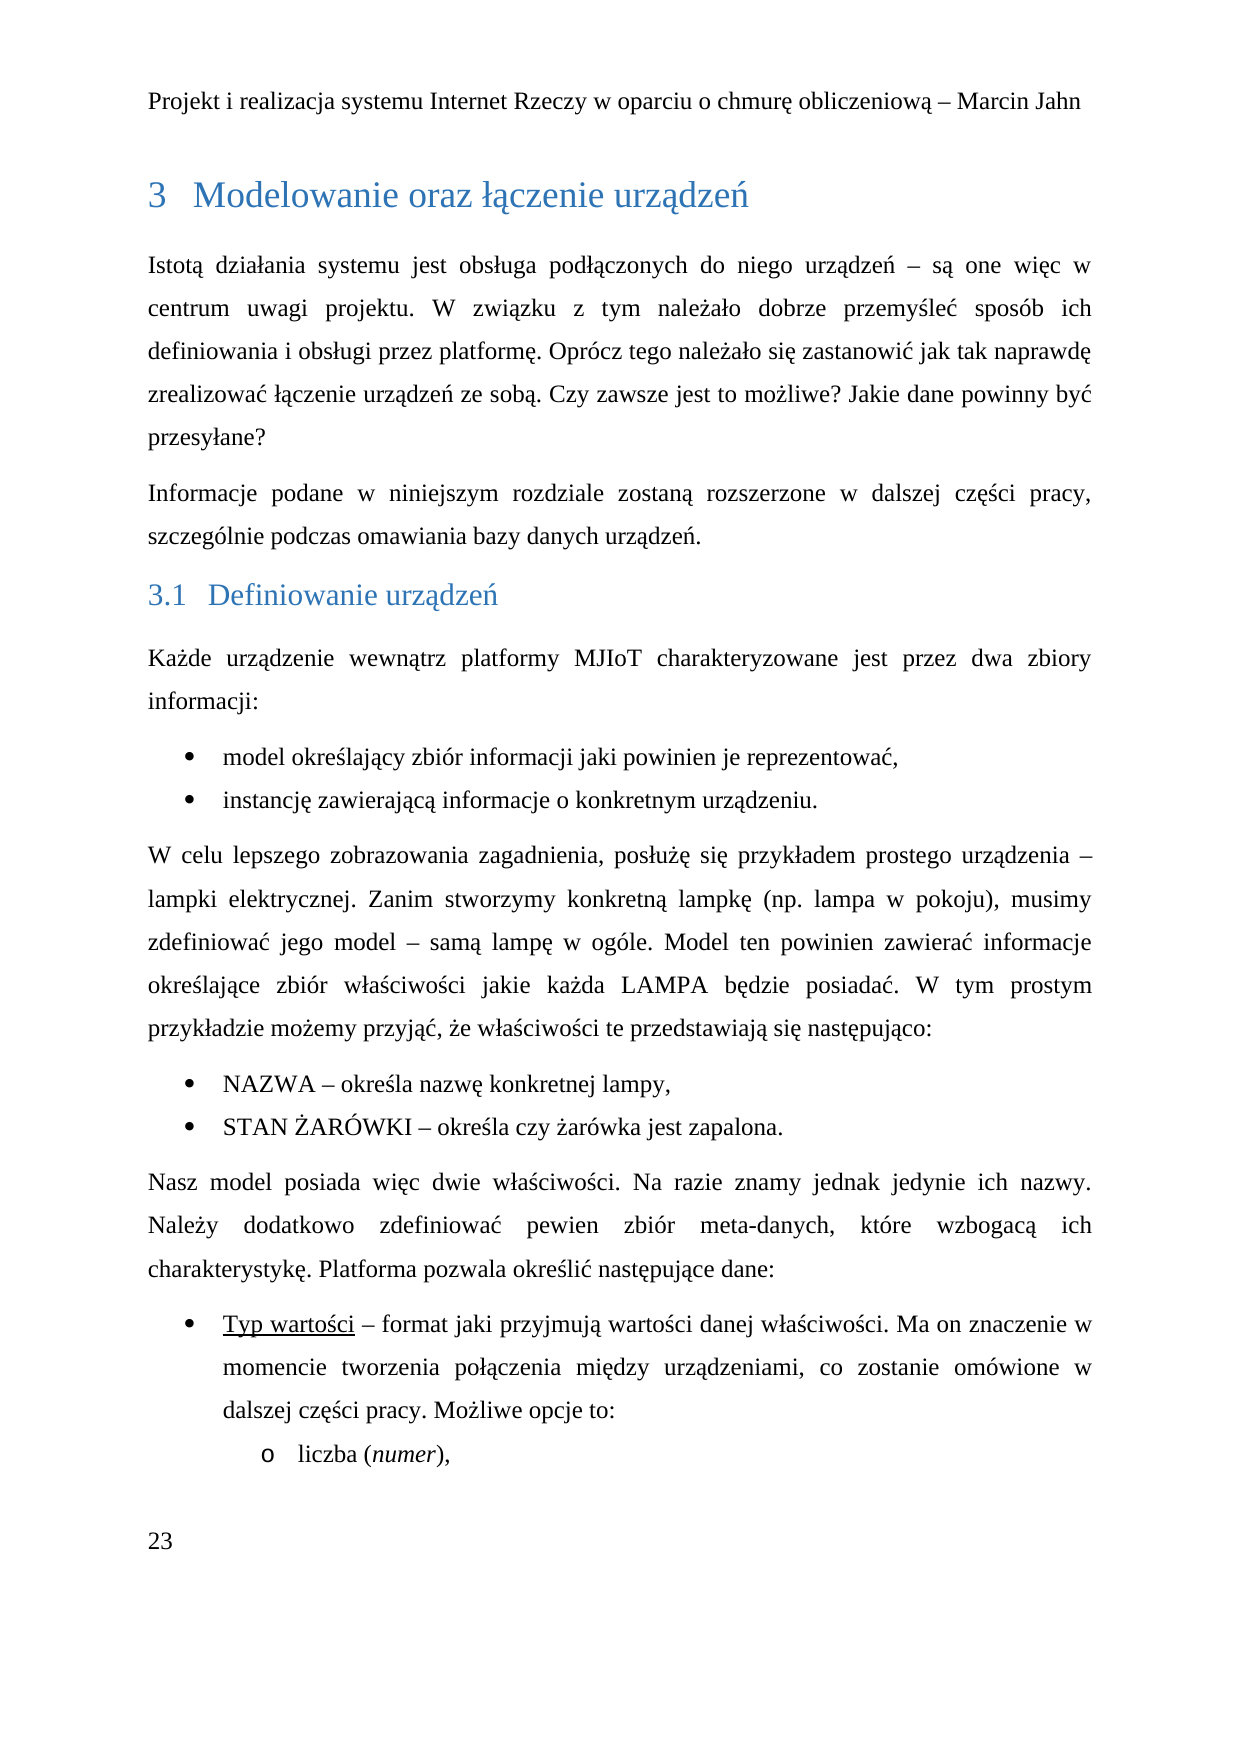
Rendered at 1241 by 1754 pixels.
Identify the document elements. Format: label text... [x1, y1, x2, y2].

list NAZWA – określa nazwę konkretnej lampy, [185, 1069, 1093, 1097]
text Informacje podane w niniejszym rozdziale zostaną rozszerzone w dalszej części pracy, szczególnie podczas omawiania bazy danych urządzeń. [148, 478, 1093, 550]
text W celu lepszego zobrazowania zagadnienia, posłużę się przykładem prostego urządzenia – lampki elektrycznej. Zanim stworzymy konkretną lampkę (np. lampa w pokoju), musimy zdefiniować jego model – samą lampę w ogóle. Model ten powinien zawierać informacje określające zbiór właściwości jakie każda LAMPA będzie posiadać. W tym prostym przykładzie możemy przyjąć, że właściwości te przedstawiają się następująco: [148, 841, 1093, 1042]
list model określający zbiór informacji jaki powinien je reprezentować, [185, 742, 1093, 771]
text Istotą działania systemu jest obsługa podłączonych do niego urządzeń – są one więc w centrum uwagi projektu. W związku z tym należało dobrze przemyśleć sposób ich definiowania i obsługi przez platformę. Oprócz tego należało się zastanowić jak tak naprawdę zrealizować łączenie urządzeń ze sobą. Czy zawsze jest to możliwe? Jakie dane powinny być przesyłane? [148, 250, 1093, 451]
list Typ wartości – format jaki przyjmują wartości danej właściwości. Ma on znaczenie w momencie tworzenia połączenia między urządzeniami, co zostanie omówione w dalszej części pracy. Możliwe opcje to: [185, 1309, 1093, 1424]
list STAN ŻARÓWKI – określa czy żarówka jest zapalona. [185, 1112, 1093, 1141]
subtitle Modelowanie oraz łączenie urządzeń [148, 173, 1093, 216]
list instancję zawierającą informacje o konkretnym urządzeniu. [185, 785, 1093, 814]
subtitle Definiowanie urządzeń [148, 577, 1093, 613]
text Nasz model posiada więc dwie właściwości. Na razie znamy jednak jedynie ich nazwy. Należy dodatkowo zdefiniować pewien zbiór meta-danych, które wzbogacą ich charakterystykę. Platforma pozwala określić następujące dane: [148, 1167, 1093, 1282]
list liczba (numer), [260, 1439, 1093, 1469]
text Każde urządzenie wewnątrz platformy MJIoT charakteryzowane jest przez dwa zbiory informacji: [148, 643, 1093, 715]
